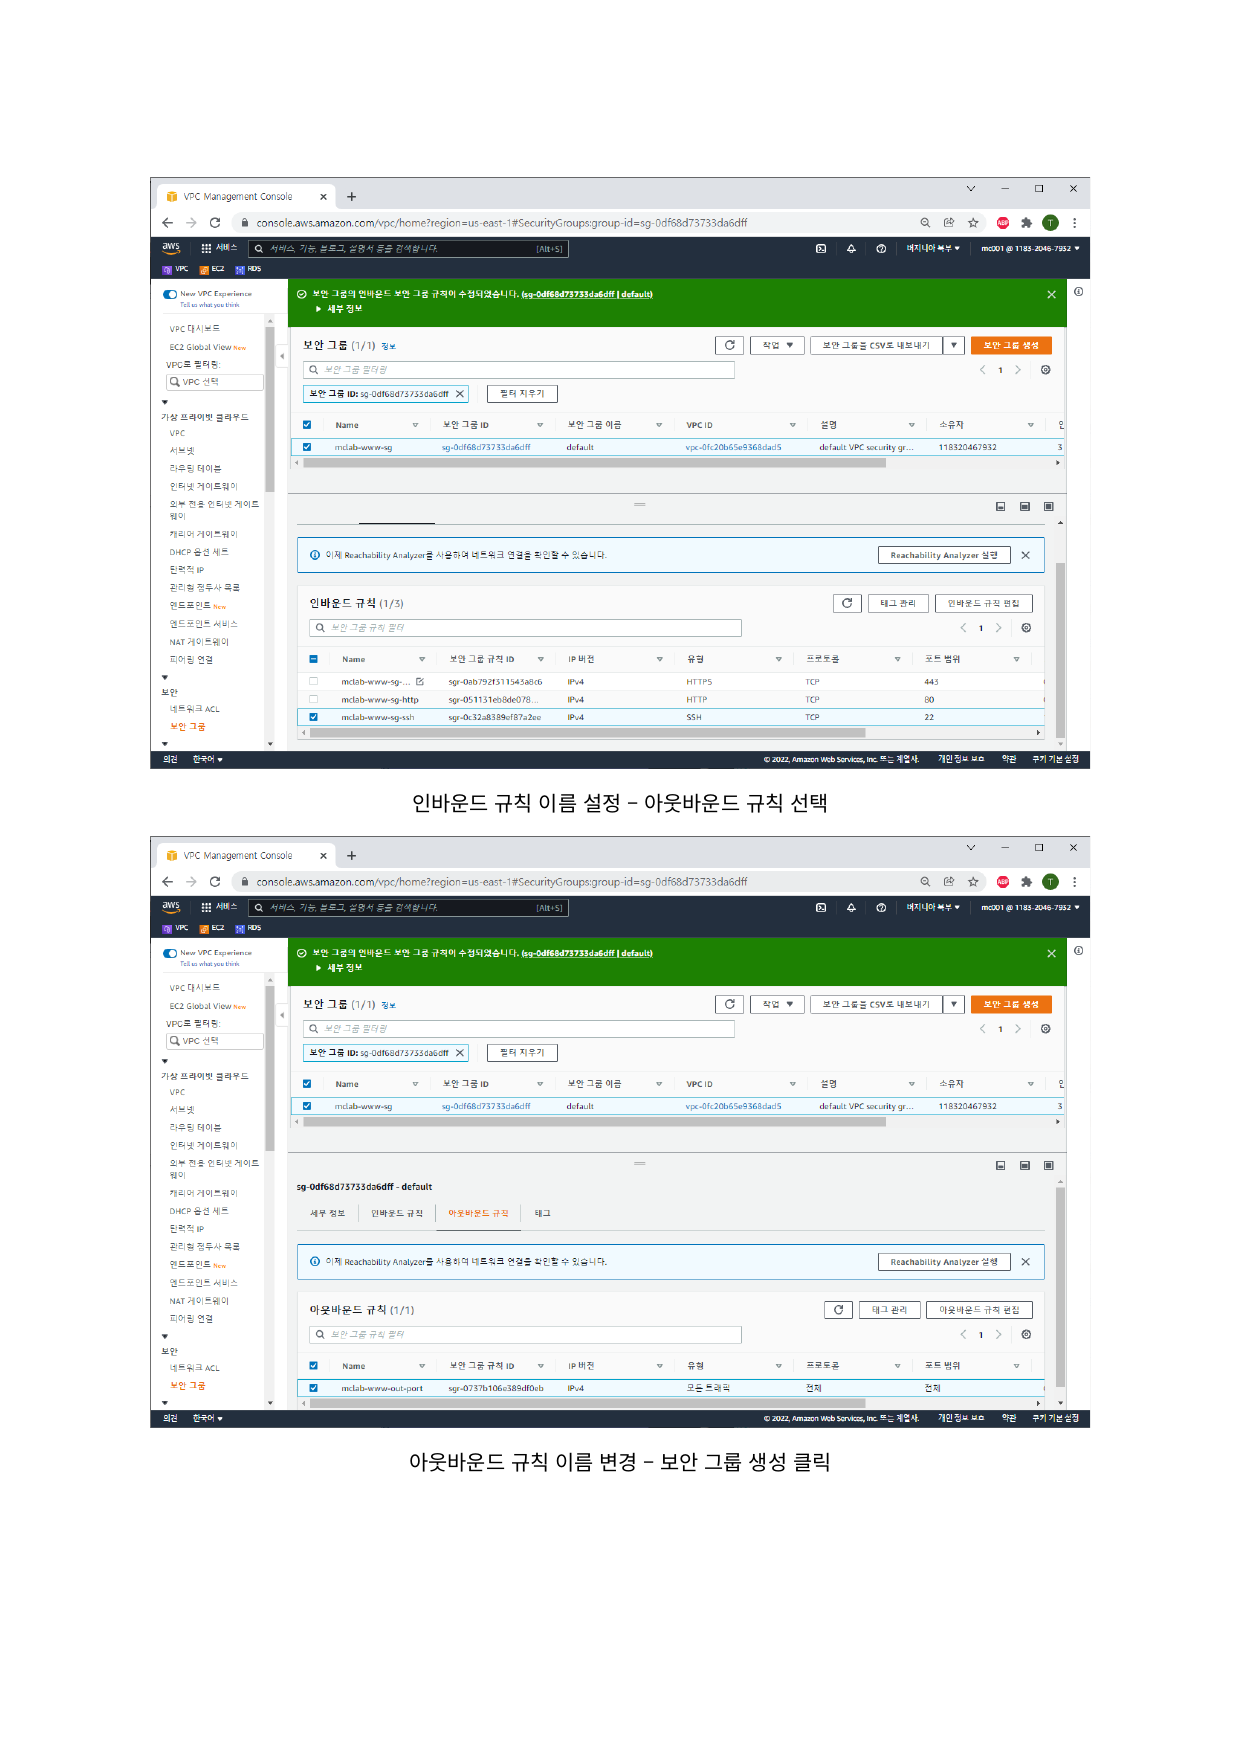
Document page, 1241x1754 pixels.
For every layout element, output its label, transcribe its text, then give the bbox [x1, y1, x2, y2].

picture [150, 836, 1091, 1428]
text 아웃바운드 규칙 이름 변경 – 보안 그룹 생성 클릭 [150, 1446, 1090, 1477]
text 인바운드 규칙 이름 설정 – 아웃바운드 규칙 선택 [150, 787, 1090, 817]
picture [150, 177, 1091, 769]
